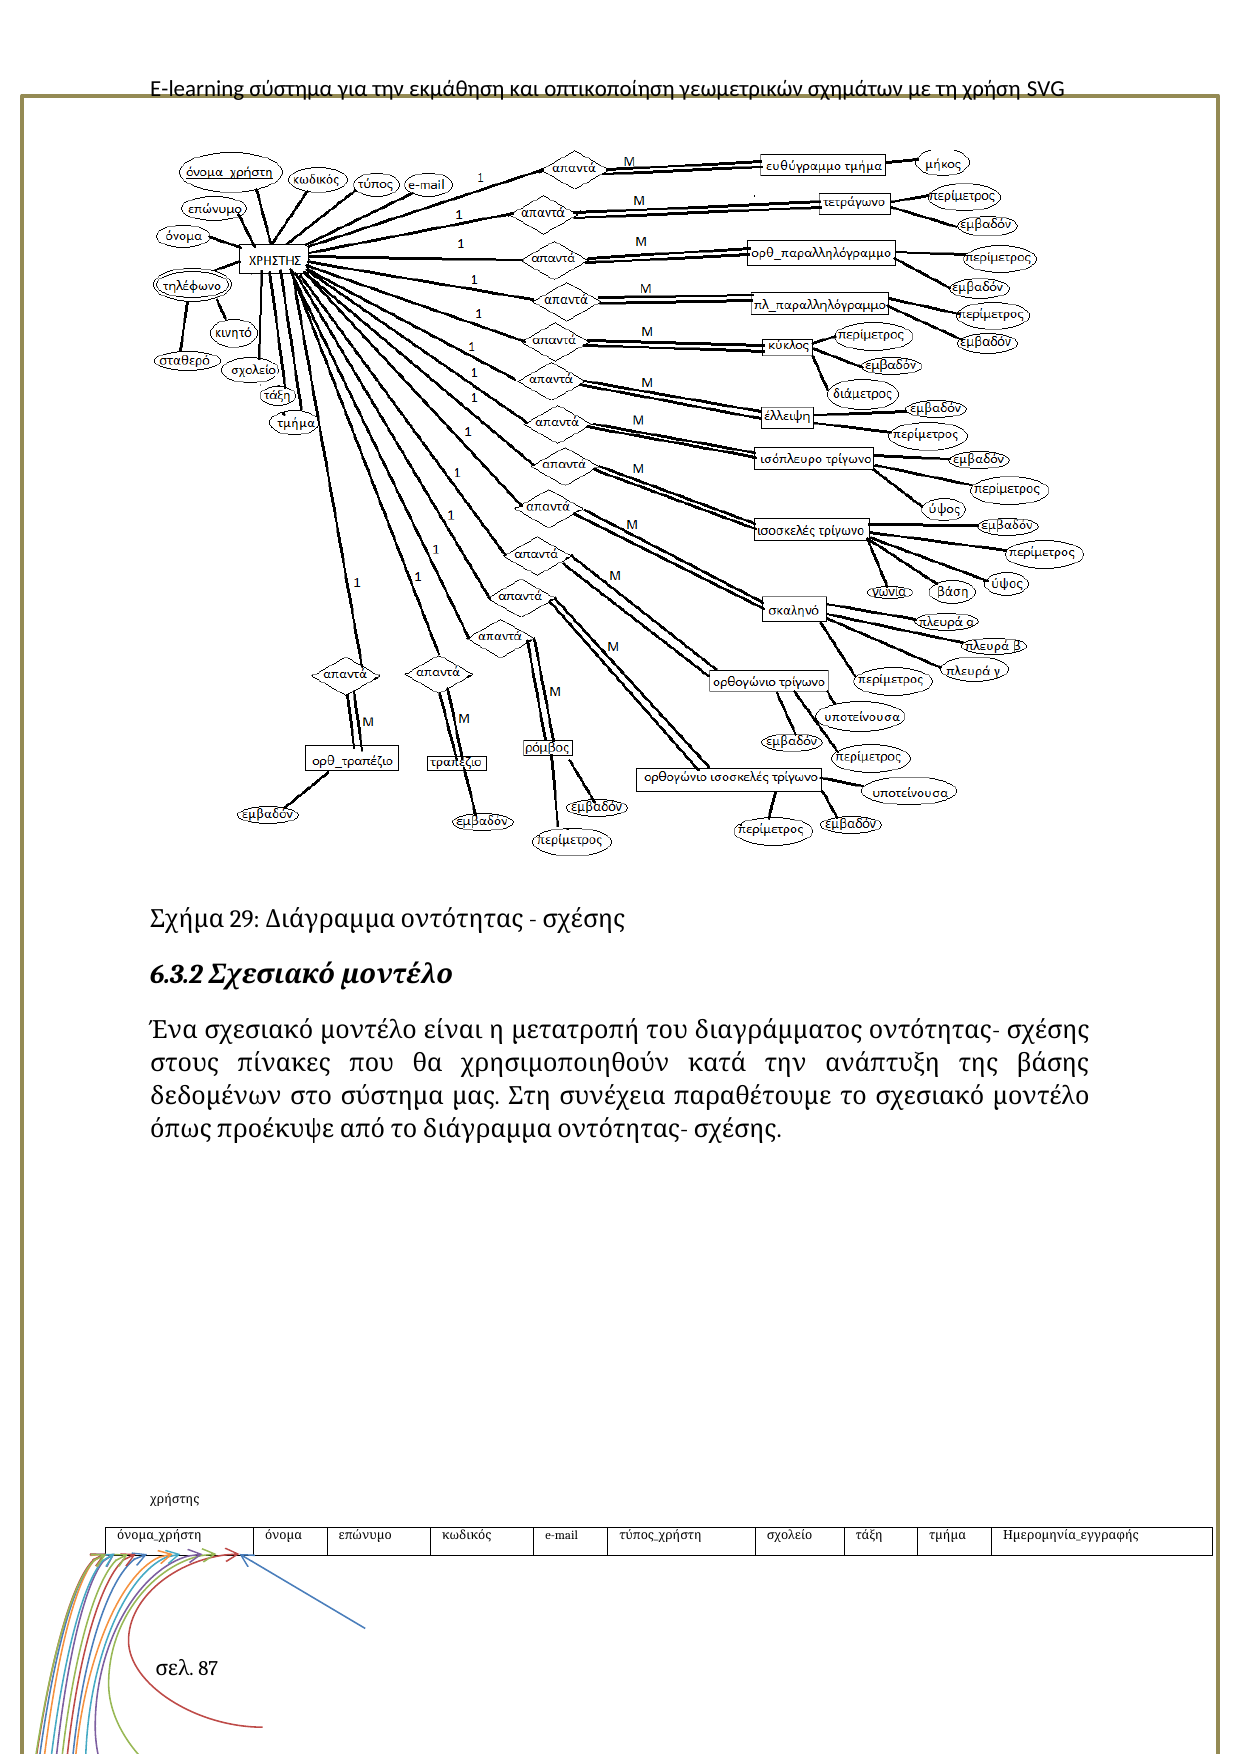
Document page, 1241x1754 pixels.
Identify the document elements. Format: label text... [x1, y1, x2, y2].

table_header τύπος_χρήστη [608, 1528, 755, 1554]
table_header όνομα_χρήστη [106, 1528, 253, 1554]
table_header τάξη [845, 1528, 917, 1554]
table_header τμήμα [918, 1528, 991, 1554]
table_header όνομα [254, 1528, 327, 1554]
table_header Ημερομηνία_εγγραφής [992, 1528, 1212, 1554]
picture [150, 150, 1091, 881]
text χρήστης [150, 1492, 1090, 1506]
table_header κωδικός [431, 1528, 533, 1554]
text Ένα σχεσιακό μοντέλο είναι η μετατροπή του διαγράμματος οντότητας- σχέσης στους πίνακες που θα χρησιμοποιηθούν κατά την ανάπτυξη της βάσης δεδομένων στο σύστημα μας. Στη συνέχεια παραθέτουμε το σχεσιακό μοντέλο όπως προέκυψε από το διάγραμμα οντότητας- σχέσης. [150, 1016, 1090, 1144]
table_header σχολείο [756, 1528, 844, 1554]
text 6.3.2 Σχεσιακό μοντέλο [150, 959, 1090, 990]
table_header επώνυμο [328, 1528, 430, 1554]
table_header e-mail [534, 1528, 607, 1554]
text Σχήμα 29: Διάγραμμα οντότητας - σχέσης [150, 905, 1090, 934]
